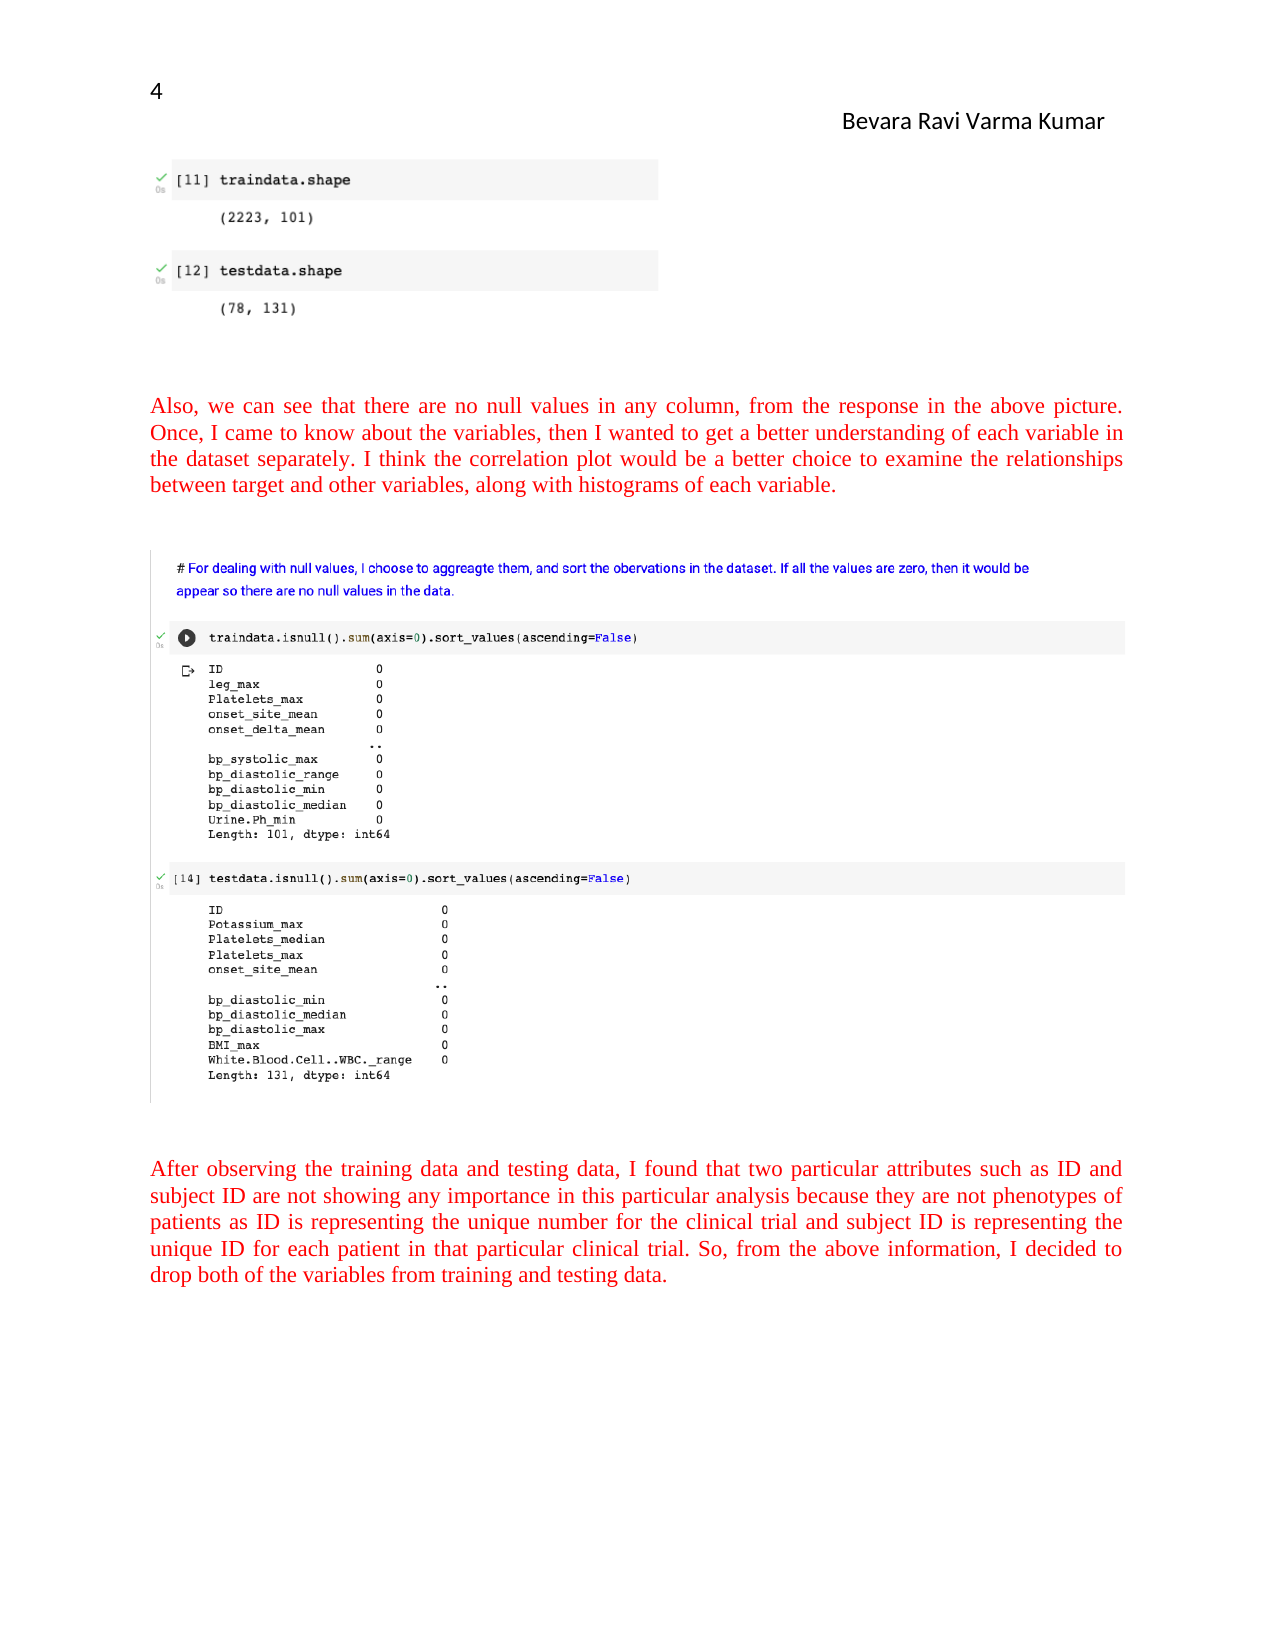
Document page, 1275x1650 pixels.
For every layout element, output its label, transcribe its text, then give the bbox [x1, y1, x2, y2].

picture [150, 150, 659, 340]
picture [150, 550, 1125, 1103]
text After observing the training data and testing data, I found that two particular attributes such as ID and subject ID are not showing any importance in this particular analysis because they are not phenotypes of patients as ID is representing the unique number for the clinical trial and subject ID is representing the unique ID for each patient in that particular clinical trial. So, from the above information, I decided to drop both of the variables from training and testing data. [150, 1156, 1125, 1287]
text Also, we can see that there are no null values in any column, from the response in the above picture. Once, I came to know about the variables, then I wanted to get a better understanding of each variable in the dataset separately. I think the correlation plot would be a better choice to examine the relationships between target and other variables, along with histograms of each variable. [150, 392, 1125, 498]
